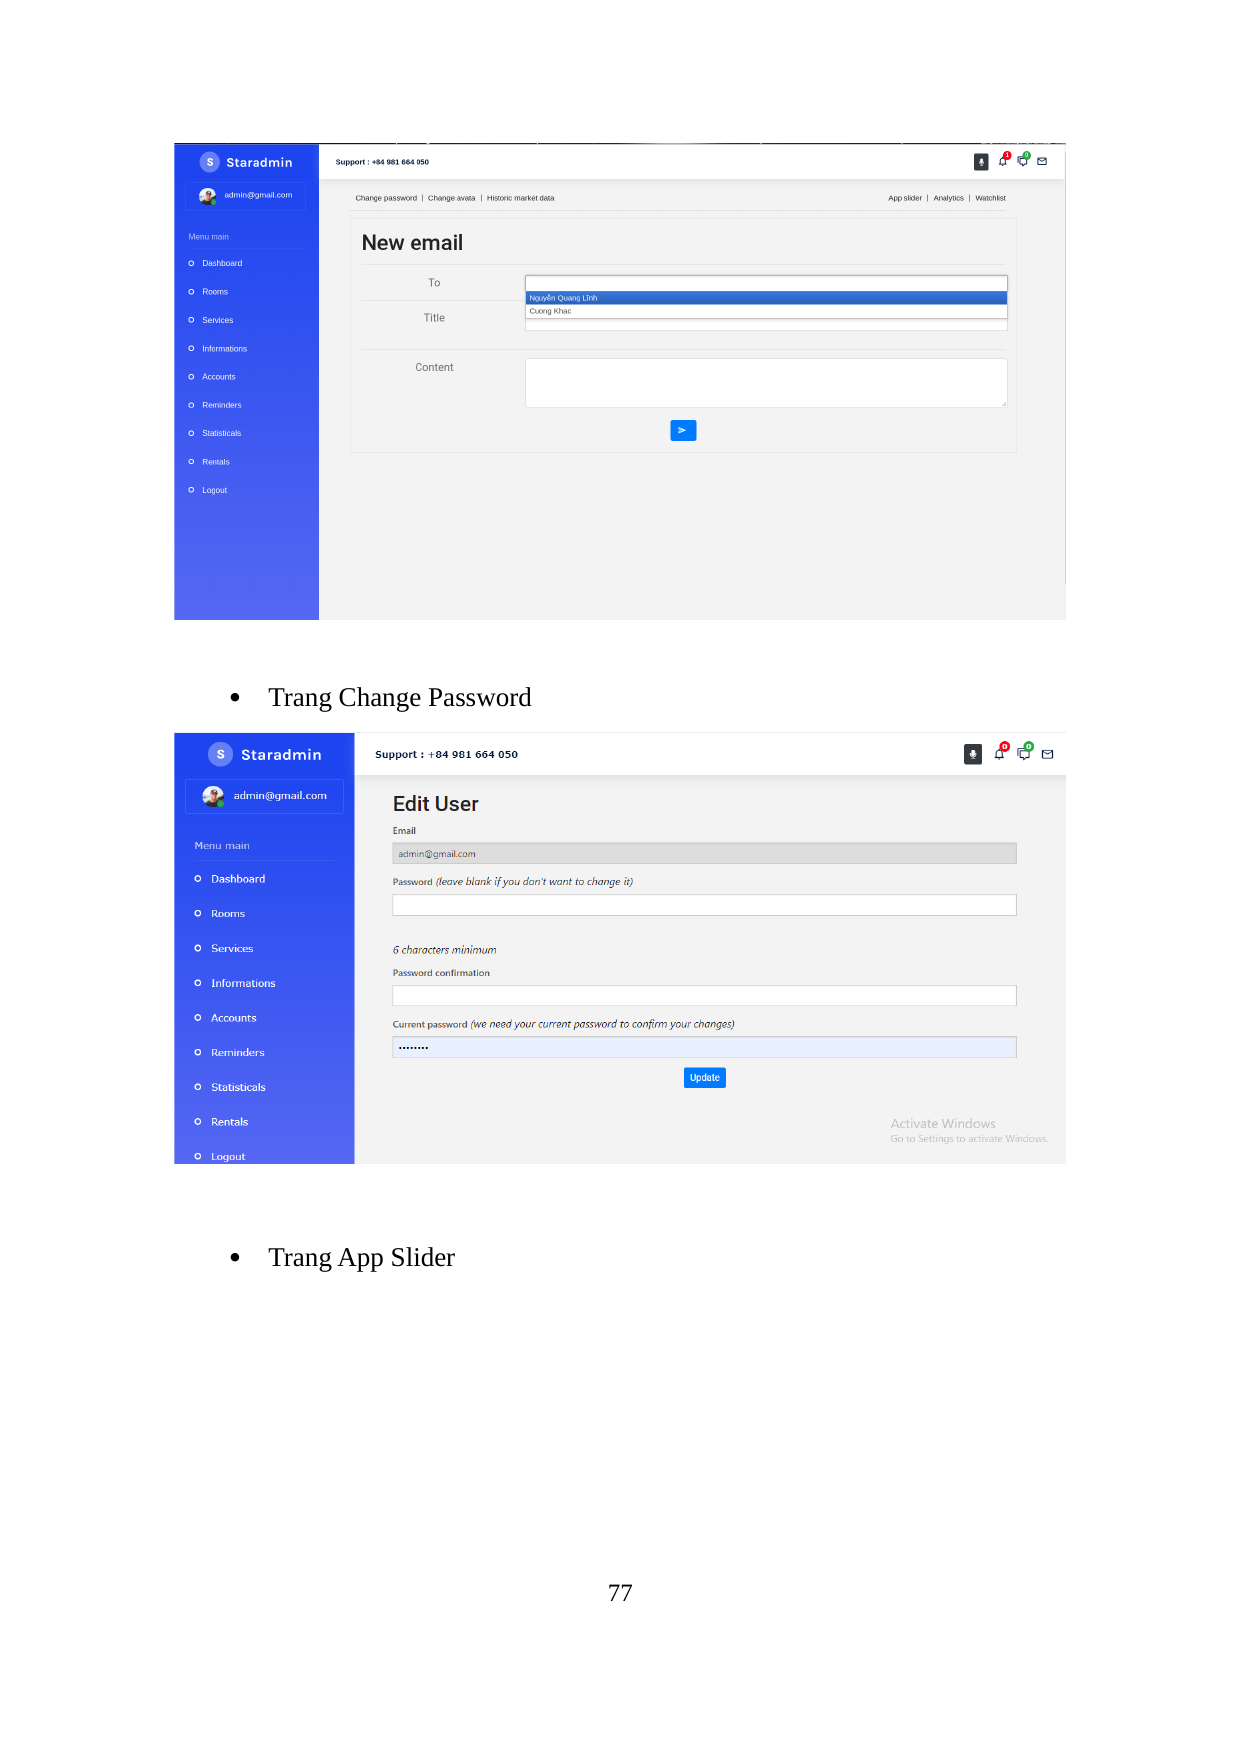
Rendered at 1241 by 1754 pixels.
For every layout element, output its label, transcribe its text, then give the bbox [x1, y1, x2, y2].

list Trang App Slider [231, 1241, 1122, 1273]
list Trang Change Password [231, 681, 1122, 712]
picture [174, 143, 1066, 620]
picture [174, 728, 1066, 1164]
